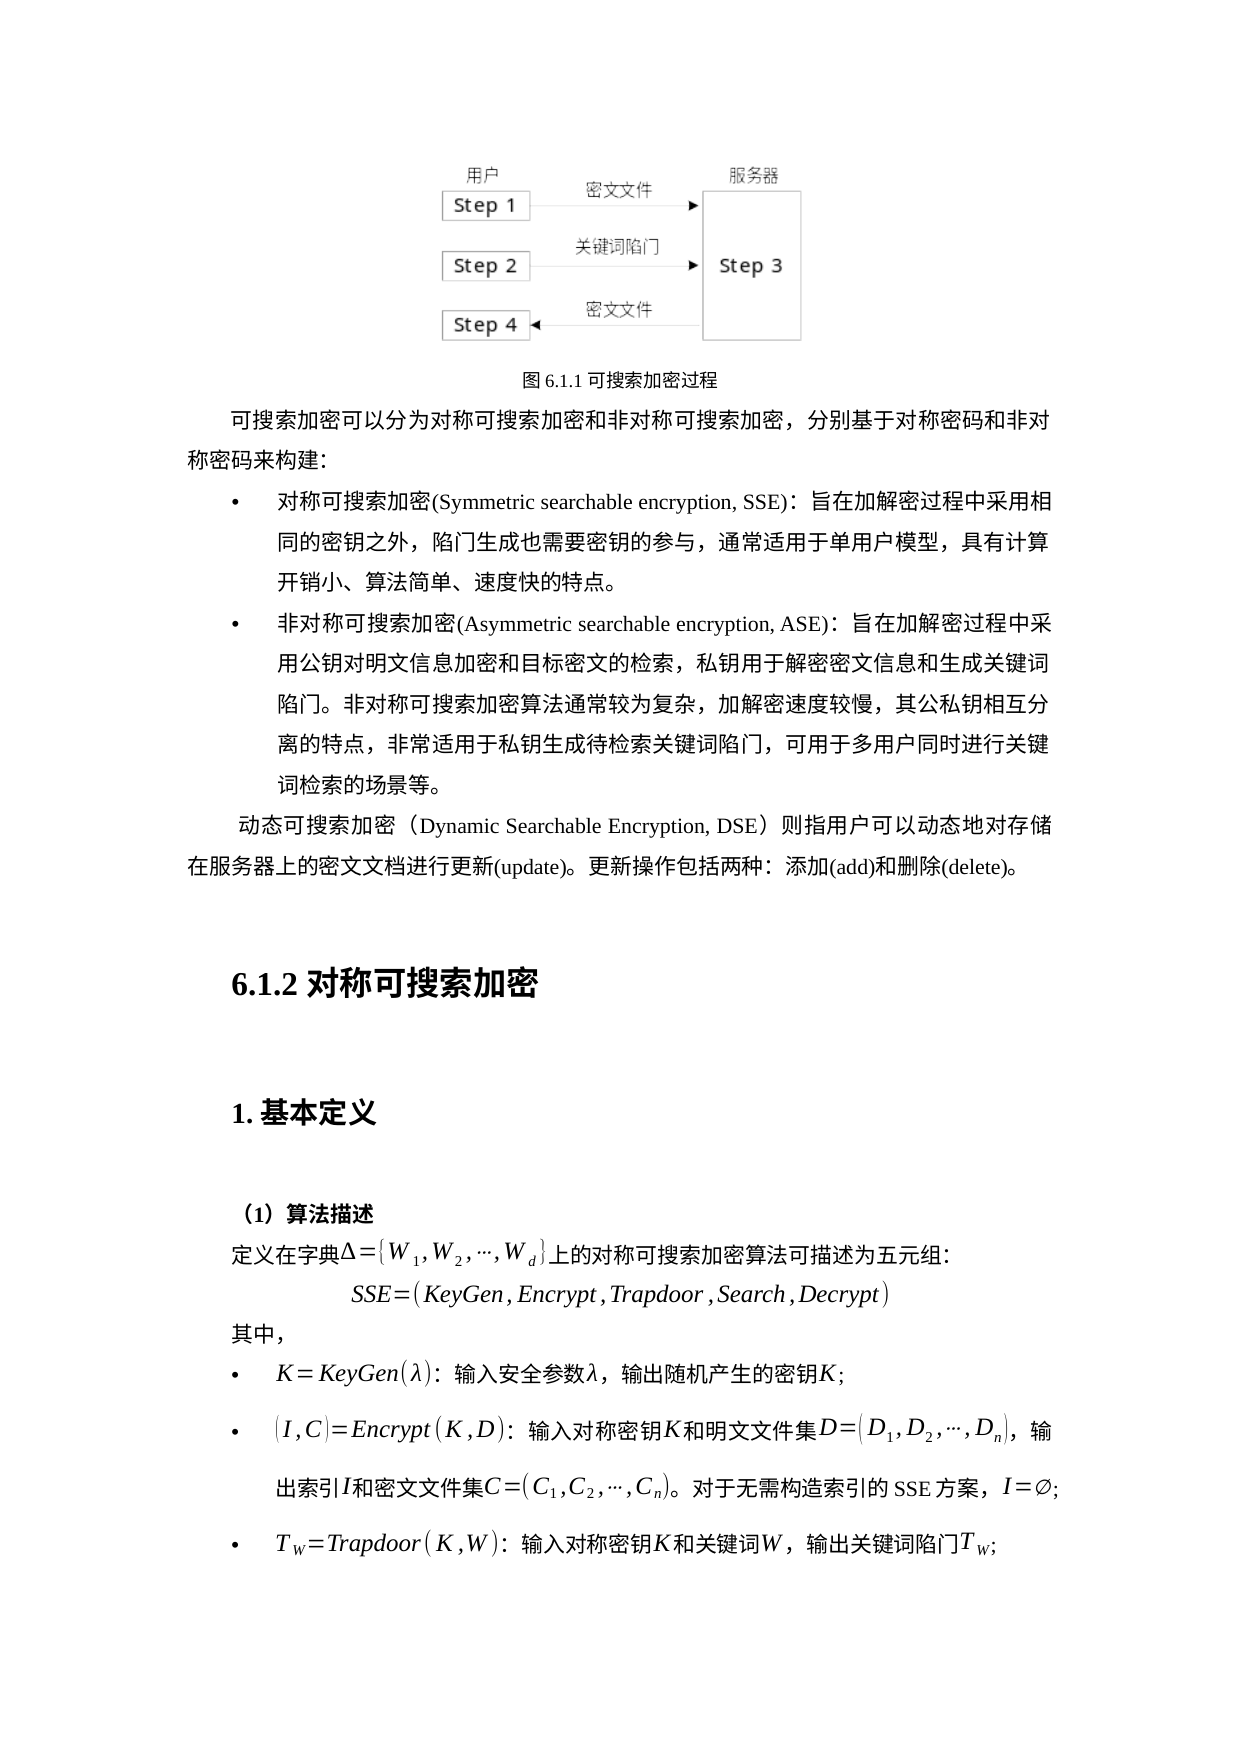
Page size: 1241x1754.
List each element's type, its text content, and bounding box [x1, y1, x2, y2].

list 非对称可搜索加密(Asymmetric searchable encryption, ASE)：旨在加解密过程中采用公钥对明文信息加密和目标密文的检索，私钥用于解密密文信息和生成关键词陷门。非对称可搜索加密算法通常较为复杂，加解密速度较慢，其公私钥相互分离的特点，非常适用于私钥生成待检索关键词陷门，可用于多用户同时进行关键词检索的场景等。 [231, 605, 1053, 800]
list 可搜索加密可以分为对称可搜索加密和非对称可搜索加密，分别基于对称密码和非对称密码来构建： [187, 402, 1053, 476]
text （1）算法描述 [187, 1197, 1053, 1229]
list ：输入安全参数，输出随机产生的密钥; [231, 1357, 1053, 1389]
subtitle 对称可搜索加密 [231, 949, 1053, 1014]
text 定义在字典上的对称可搜索加密算法可描述为五元组： [187, 1237, 1053, 1270]
list 图 6.1.1 可搜索加密过程 [187, 363, 1053, 396]
list ：输入对称密钥和明文文件集，输出索引和密文文件集。对于无需构造索引的SSE方案，; [231, 1397, 1053, 1503]
subtitle 1. 基本定义 [231, 1078, 1053, 1143]
list ：输入对称密钥和关键词，输出关键词陷门; [231, 1511, 1053, 1576]
list 对称可搜索加密(Symmetric searchable encryption, SSE)：旨在加解密过程中采用相同的密钥之外，陷门生成也需要密钥的参与，通常适用于单用户模型，具有计算开销小、算法简单、速度快的特点。 [231, 483, 1053, 597]
text 其中， [187, 1316, 1053, 1349]
list 动态可搜索加密（Dynamic Searchable Encryption, DSE）则指用户可以动态地对存储在服务器上的密文文档进行更新(update)。更新操作包括两种：添加(add)和删除(delete)。 [187, 808, 1053, 881]
